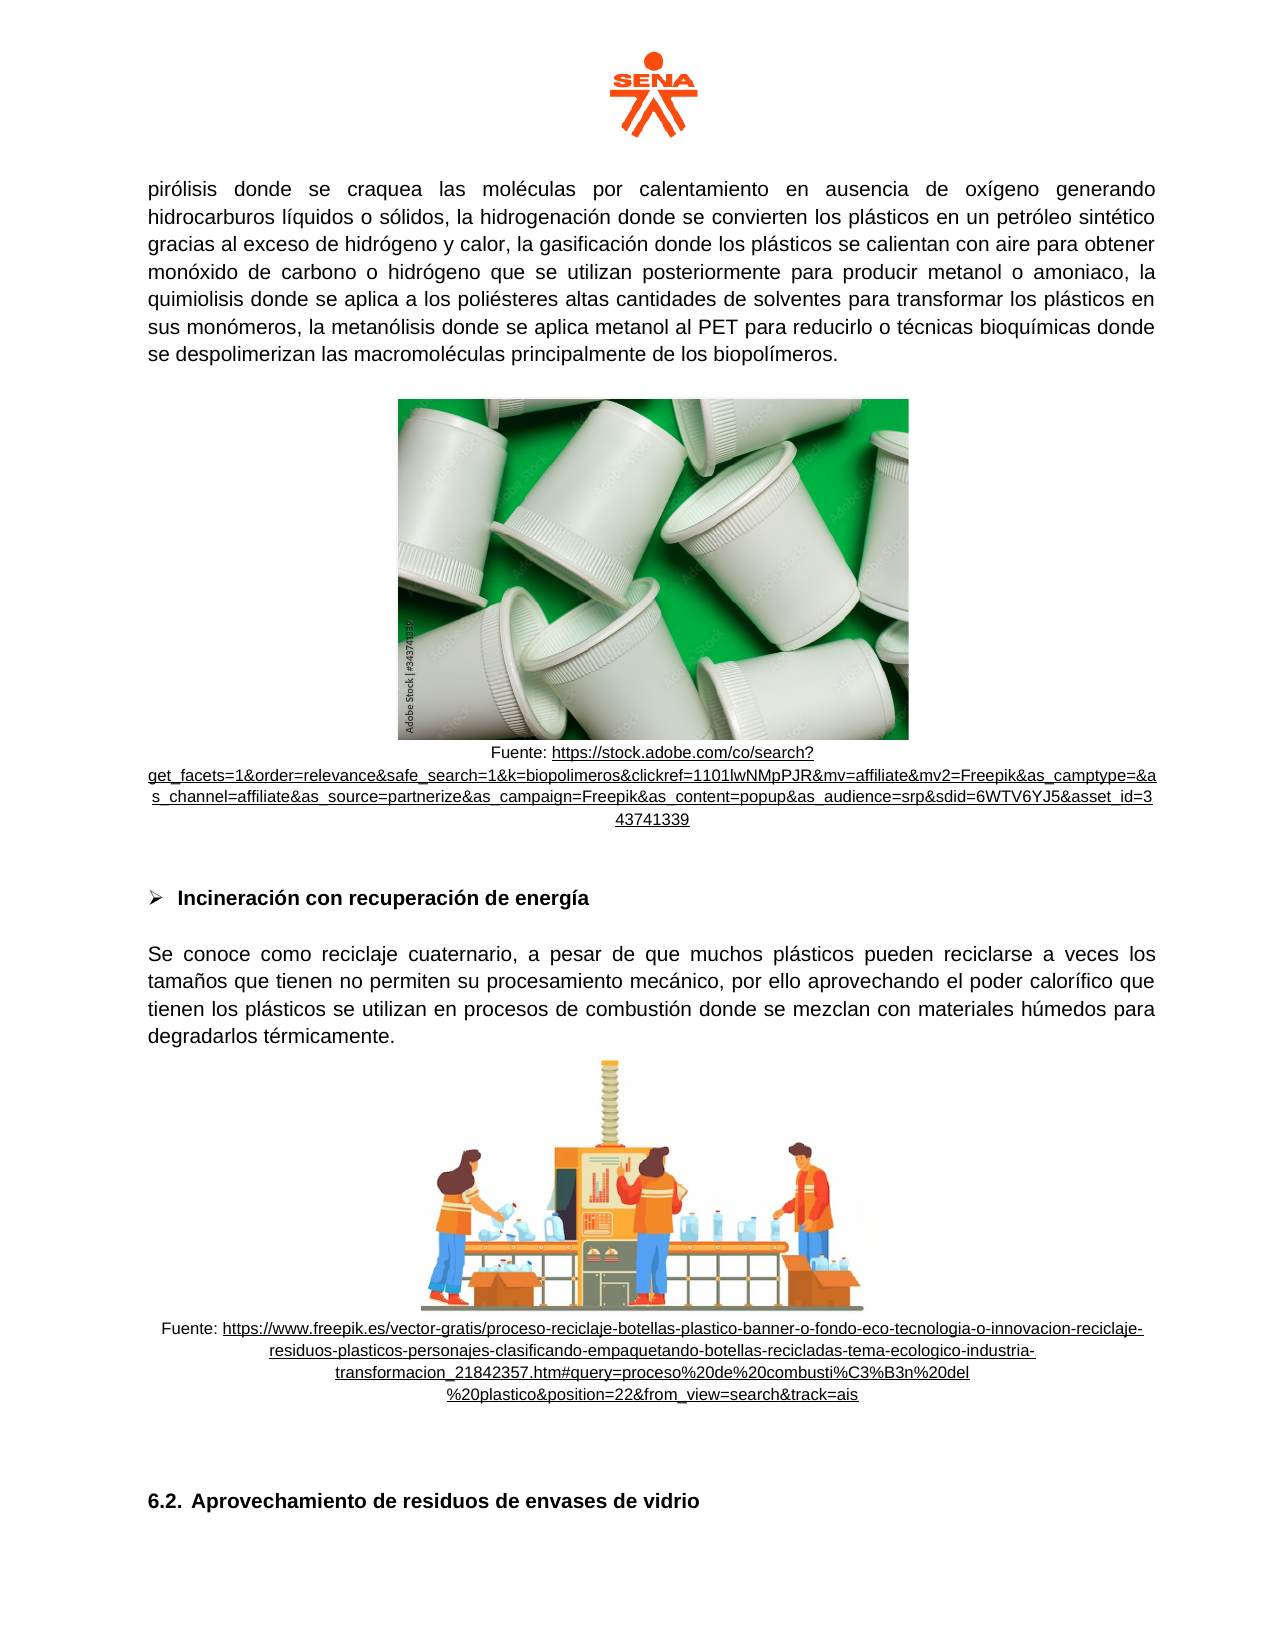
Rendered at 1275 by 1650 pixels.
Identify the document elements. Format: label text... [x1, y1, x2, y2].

list Incineración con recuperación de energía [148, 886, 1157, 910]
text Fuente: https://stock.adobe.com/co/search?get_facets=1&order=relevance&safe_search=1&k=biopolimeros&clickref=1101lwNMpPJR&mv=affiliate&mv2=Freepik&as_camptype=&as_channel=affiliate&as_source=partnerize&as_campaign=Freepik&as_content=popup&as_audience=srp&sdid=6WTV6YJ5&asset_id=343741339 [148, 783, 1157, 828]
text Se conoce como reciclaje cuaternario, a pesar de que muchos plásticos pueden reciclarse a veces los tamaños que tienen no permiten su procesamiento mecánico, por ello aprovechando el poder calorífico que tienen los plásticos se utilizan en procesos de combustión donde se mezclan con materiales húmedos para degradarlos térmicamente. [148, 941, 1157, 1048]
text Fuente: https://www.freepik.es/vector-gratis/proceso-reciclaje-botellas-plastico-banner-o-fondo-eco-tecnologia-o-innovacion-reciclaje-residuos-plasticos-personajes-clasificando-empaquetando-botellas-recicladas-tema-ecologico-industria-transformacion_21842357.htm#query=proceso%20de%20combusti%C3%B3n%20del%20plastico&position=22&from_view=search&track=ais [148, 1319, 1157, 1404]
picture [600, 48, 704, 142]
picture [421, 1051, 884, 1315]
picture [396, 397, 909, 740]
list Aprovechamiento de residuos de envases de vidrio [148, 1489, 1157, 1513]
text Fuente: https://stock.adobe.com/co/search?get_facets=1&order=relevance&safe_search=1&k=biopolimeros&clickref=1101lwNMpPJR&mv=affiliate&mv2=Freepik&as_camptype=&as_channel=affiliate&as_source=partnerize&as_campaign=Freepik&as_content=popup&as_audience=srp&sdid=6WTV6YJ5&asset_id=343741339 [148, 743, 1157, 782]
